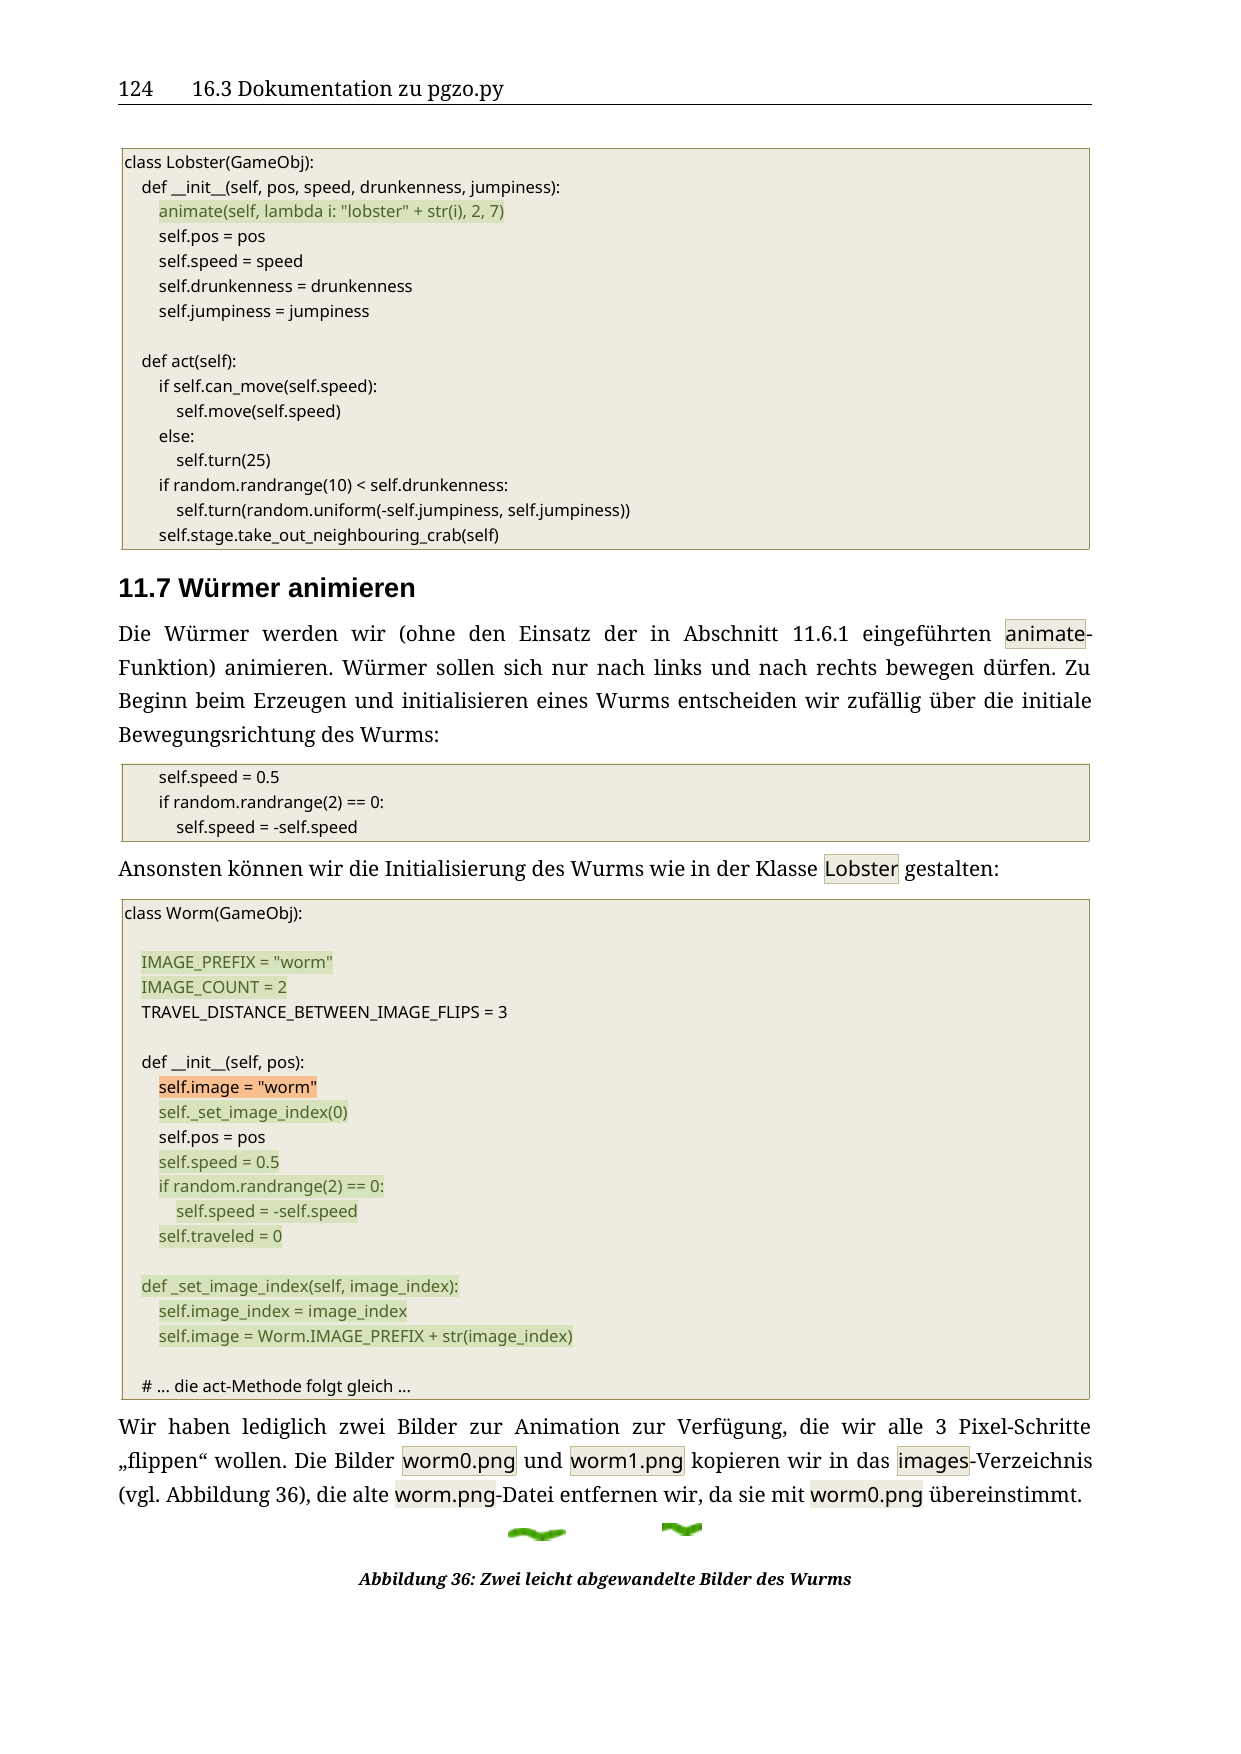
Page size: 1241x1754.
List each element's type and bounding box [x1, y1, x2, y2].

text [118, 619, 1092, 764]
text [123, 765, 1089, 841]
picture [662, 1523, 702, 1536]
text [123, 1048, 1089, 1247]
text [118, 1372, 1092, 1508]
picture [508, 1528, 566, 1541]
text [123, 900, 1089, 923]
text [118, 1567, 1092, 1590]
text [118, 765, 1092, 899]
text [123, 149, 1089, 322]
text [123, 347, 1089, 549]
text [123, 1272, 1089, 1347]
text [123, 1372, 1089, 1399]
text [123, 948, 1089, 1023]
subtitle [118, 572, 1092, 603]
